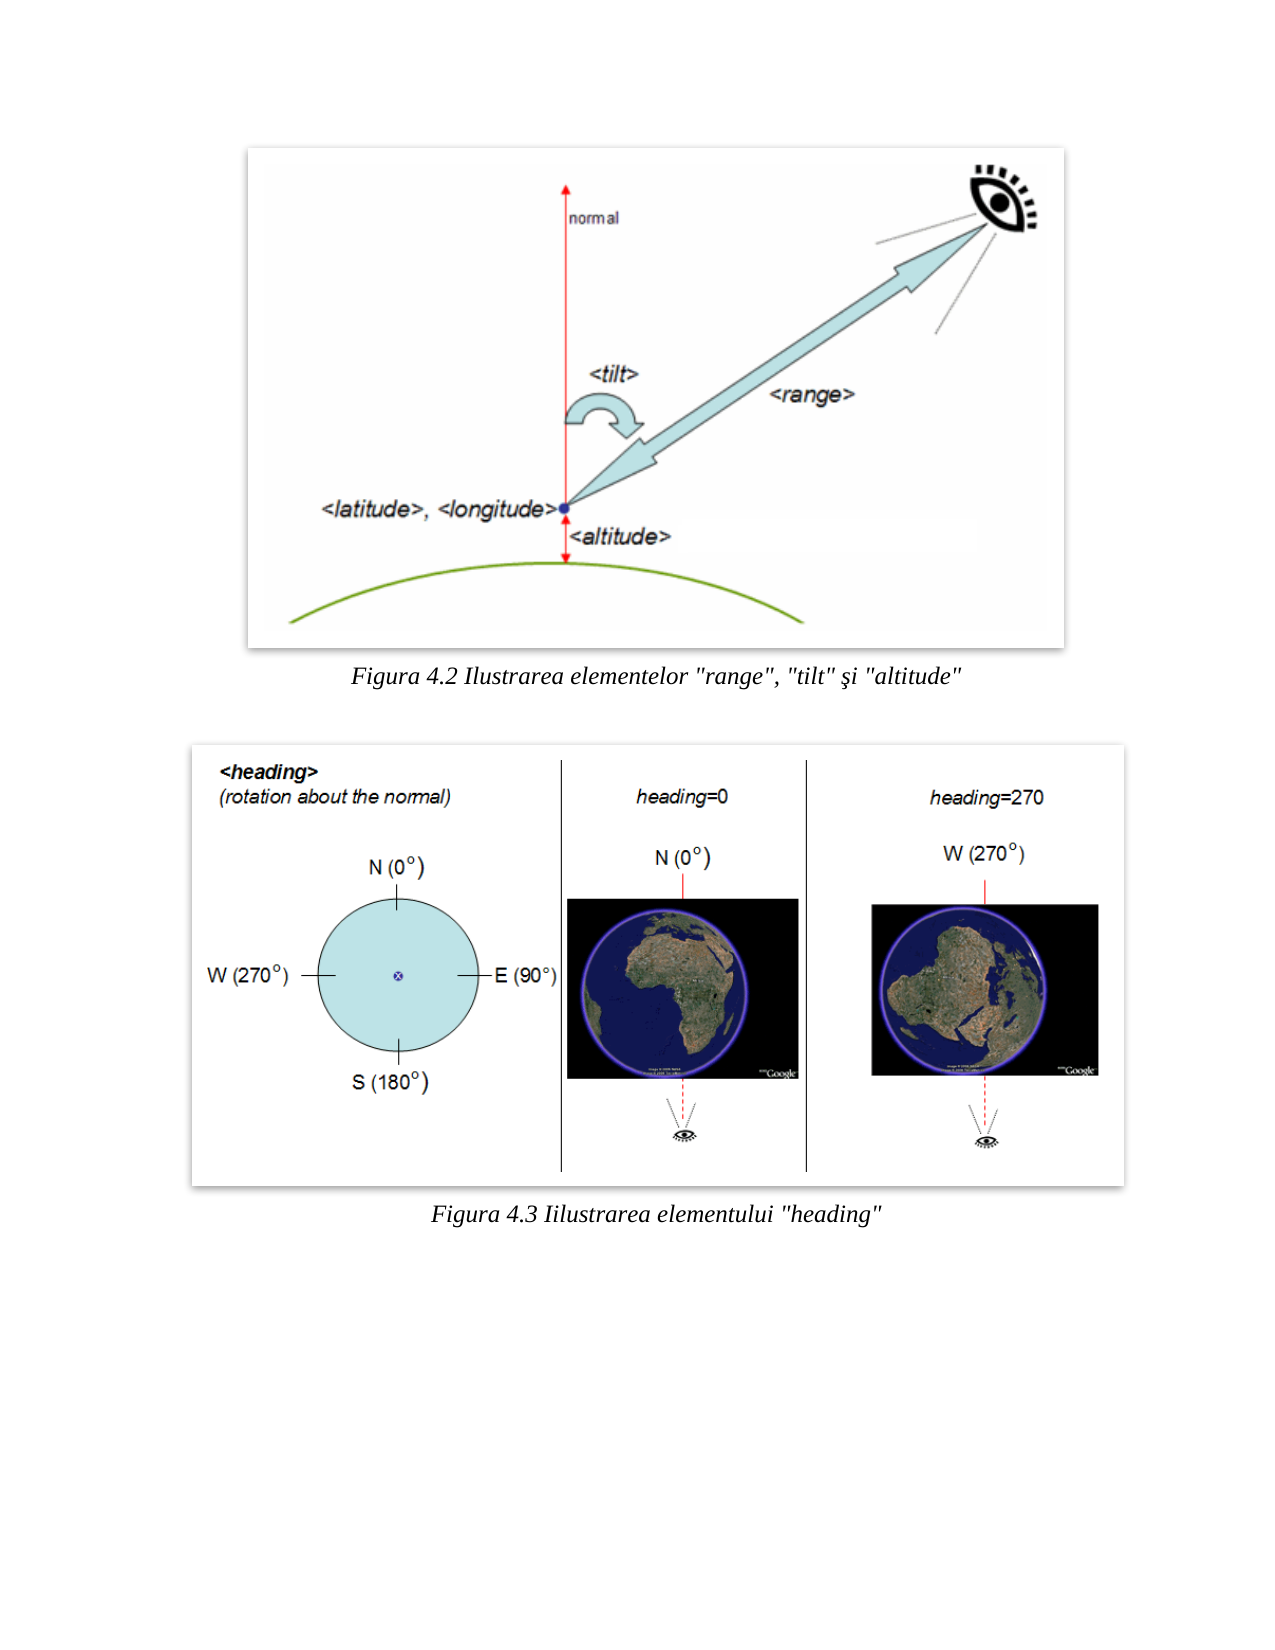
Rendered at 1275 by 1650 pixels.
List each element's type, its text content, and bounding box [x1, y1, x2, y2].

picture [206, 760, 1109, 1172]
list Figura 4.2 Ilustrarea elementelor "range", "tilt" şi "altitude" [187, 661, 1125, 690]
list Figura 4.3 Iilustrarea elementului "heading" [187, 1199, 1125, 1228]
picture [263, 163, 1049, 634]
